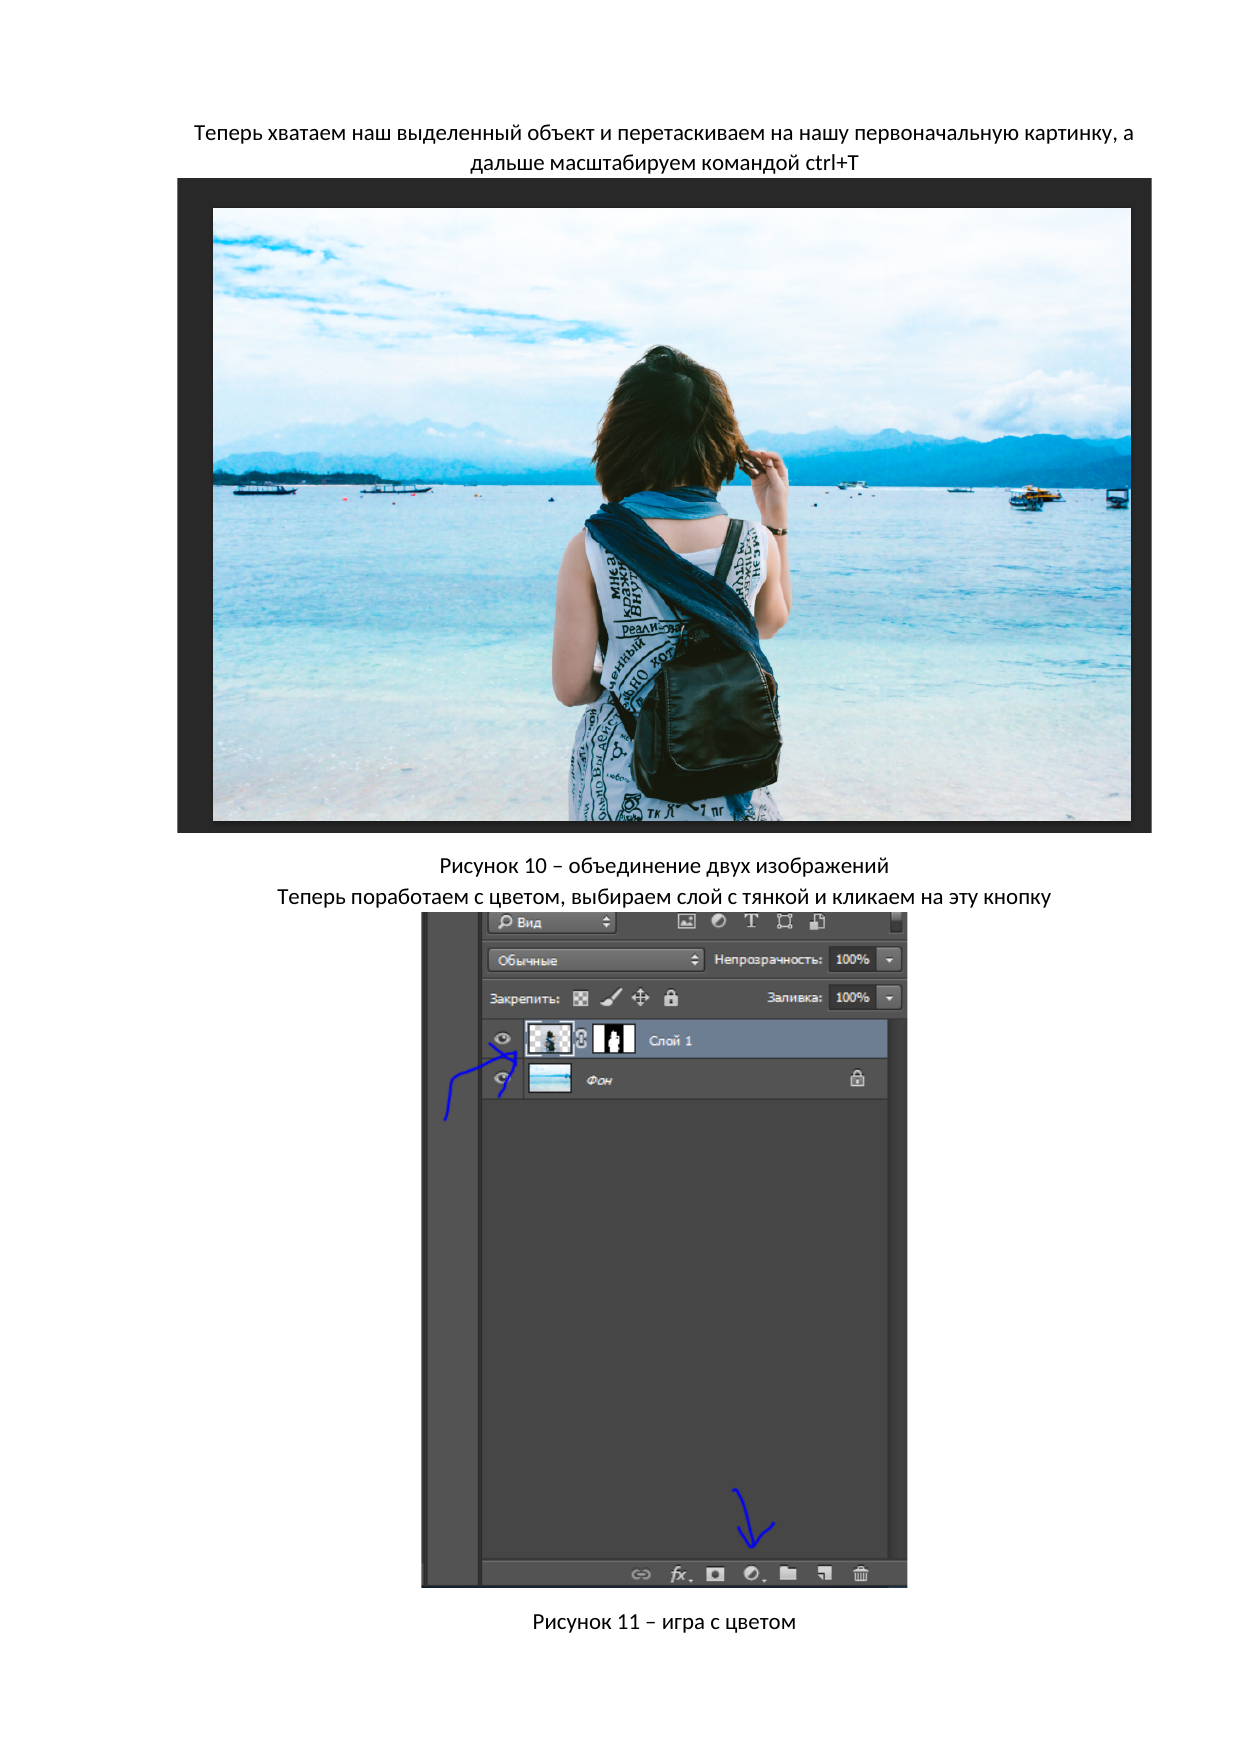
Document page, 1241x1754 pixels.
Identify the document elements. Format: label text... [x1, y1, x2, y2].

text Теперь хватаем наш выделенный объект и перетаскиваем на нашу картинку, а дальше масштабируем [177, 118, 1152, 178]
text Рисунок – игра с цветом [177, 1607, 1152, 1635]
picture [177, 178, 1152, 833]
picture [421, 912, 908, 1588]
